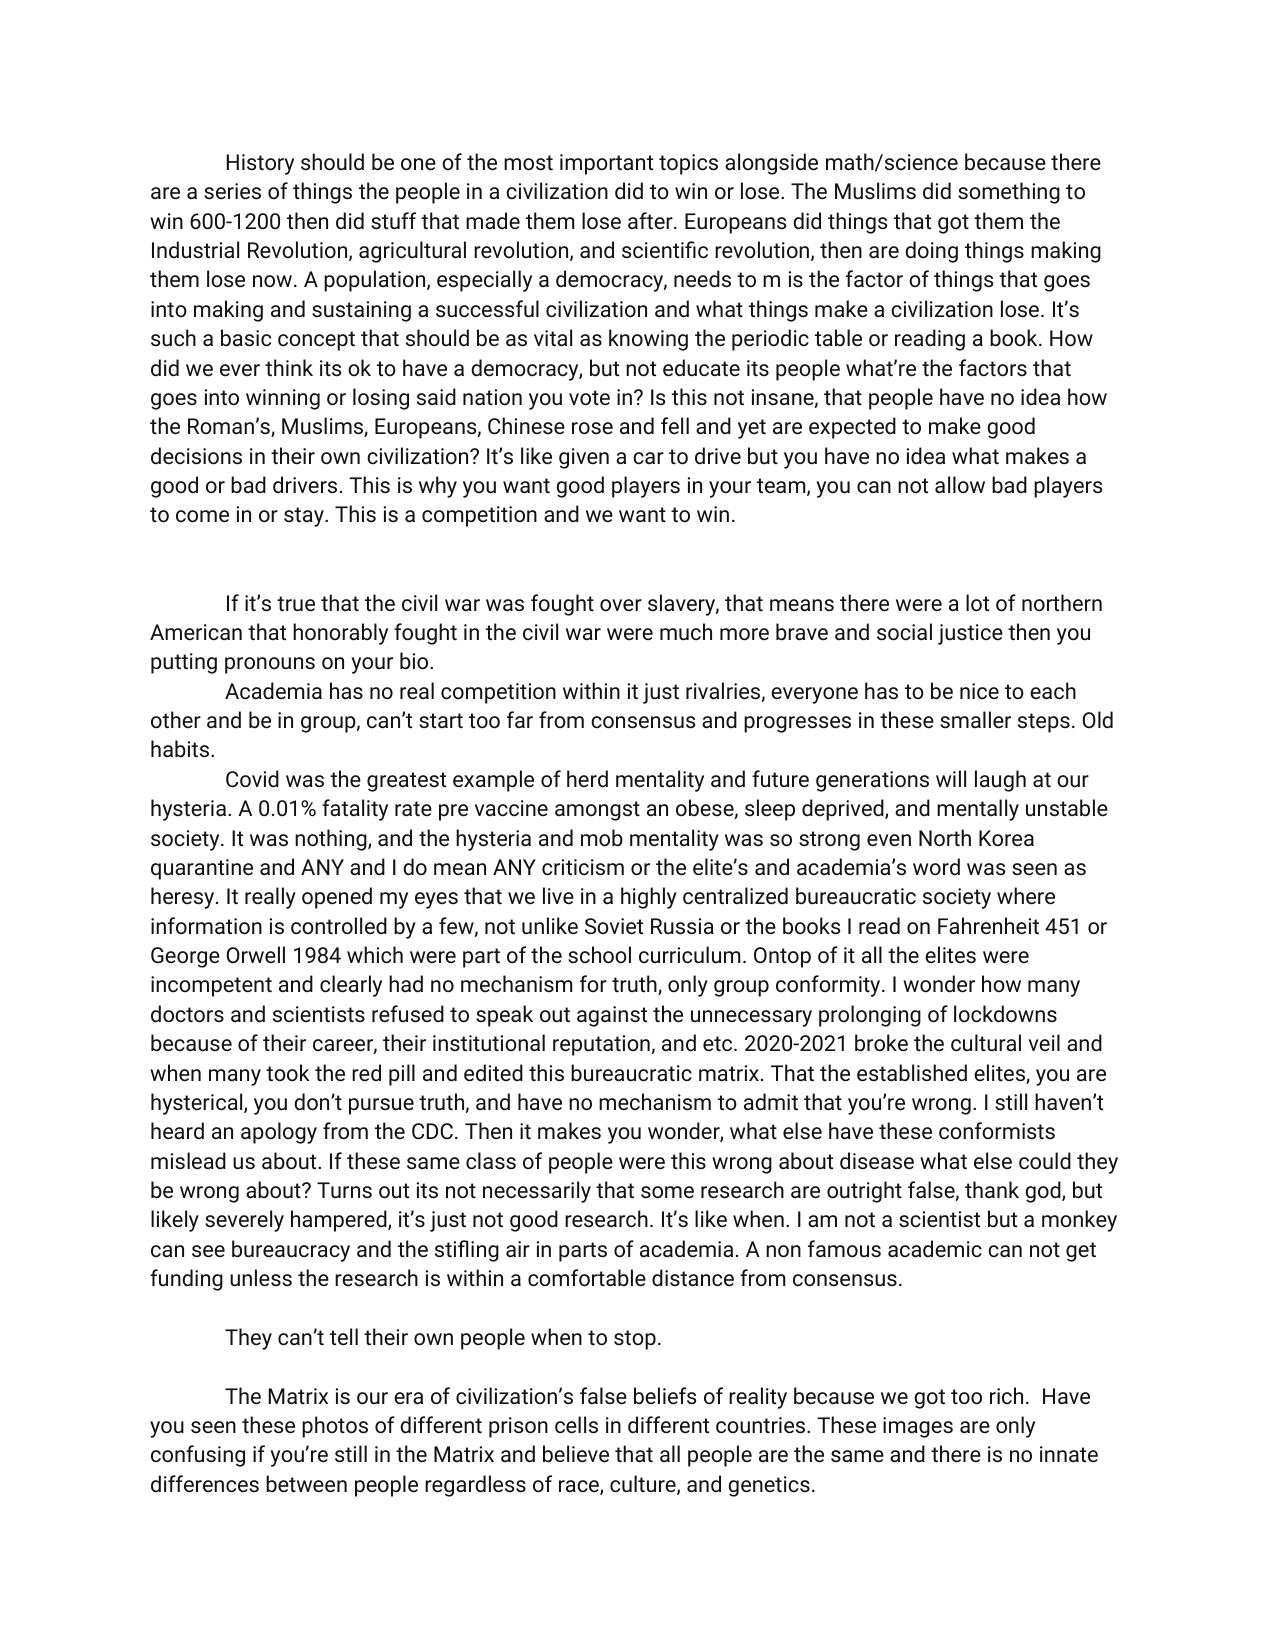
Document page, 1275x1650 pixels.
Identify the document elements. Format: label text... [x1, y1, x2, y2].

text Academia has no real competition within it just rivalries, everyone has to be nice to each other and be in group, can’t start too far from consensus and progresses in these smaller steps. Old habits. [150, 679, 1125, 763]
text They can’t tell their own people when to stop. [150, 1325, 1125, 1351]
text Covid was the greatest example of herd mentality and future generations will laugh at our hysteria. A 0.01% fatality rate pre vaccine amongst an obese, sleep deprived, and mentally unstable society. It was nothing, and the hysteria and mob mentality was so strong even North Korea quarantine and ANY and I do mean ANY criticism or the elite’s and academia’s word was seen as heresy. It really opened my eyes that we live in a highly centralized bureaucratic society where information is controlled by a few, not unlike Soviet Russia or the books I read on Fahrenheit 451 or George Orwell 1984 which were part of the school curriculum. Ontop of it all the elites were incompetent and clearly had no mechanism for truth, only group conformity. I wonder how many doctors and scientists refused to speak out against the unnecessary prolonging of lockdowns because of their career, their institutional reputation, and etc. 2020-2021 broke the cultural veil and when many took the red pill and edited this bureaucratic matrix. That the established elites, you are hysterical, you don’t pursue truth, and have no mechanism to admit that you’re wrong. I still haven’t heard an apology from the CDC. Then it makes you wonder, what else have these conformists mislead us about. If these same class of people were this wrong about disease what else could they be wrong about? Turns out its not necessarily that some research are outright false, thank god, but likely severely hampered, it’s just not good research. It’s like when. I am not a scientist but a monkey can see bureaucracy and the stifling air in parts of academia. A non famous academic can not get funding unless the research is within a comfortable distance from consensus. [150, 767, 1125, 1292]
text The Matrix is our era of civilization’s false beliefs of reality because we got too rich. Have you seen these photos of different prison cells in different countries. These images are only confusing if you’re still in the Matrix and believe that all people are the same and there is no innate differences between people regardless of race, culture, and genetics. [150, 1384, 1125, 1497]
text If it’s true that the civil war was fought over slavery, that means there were a lot of northern American that honorably fought in the civil war were much more brave and social justice then you putting pronouns on your bio. [150, 591, 1125, 675]
text History should be one of the most important topics alongside math/science because there are a series of things the people in a civilization did to win or lose. The Muslims did something to win 600-1200 then did stuff that made them lose after. Europeans did things that got them the Industrial Revolution, agricultural revolution, and scientific revolution, then are doing things making them lose now. A population, especially a democracy, needs to m is the factor of things that goes into making and sustaining a successful civilization and what things make a civilization lose. It’s such a basic concept that should be as vital as knowing the periodic table or reading a book. How did we ever think its ok to have a democracy, but not educate its people what’re the factors that goes into winning or losing said nation you vote in? Is this not insane, that people have no idea how the Roman’s, Muslims, Europeans, Chinese rose and fell and yet are expected to make good decisions in their own civilization? It’s like given a car to drive but you have no idea what makes a good or bad drivers. This is why you want good players in your team, you can not allow bad players to come in or stay. This is a competition and we want to win. [150, 150, 1125, 528]
